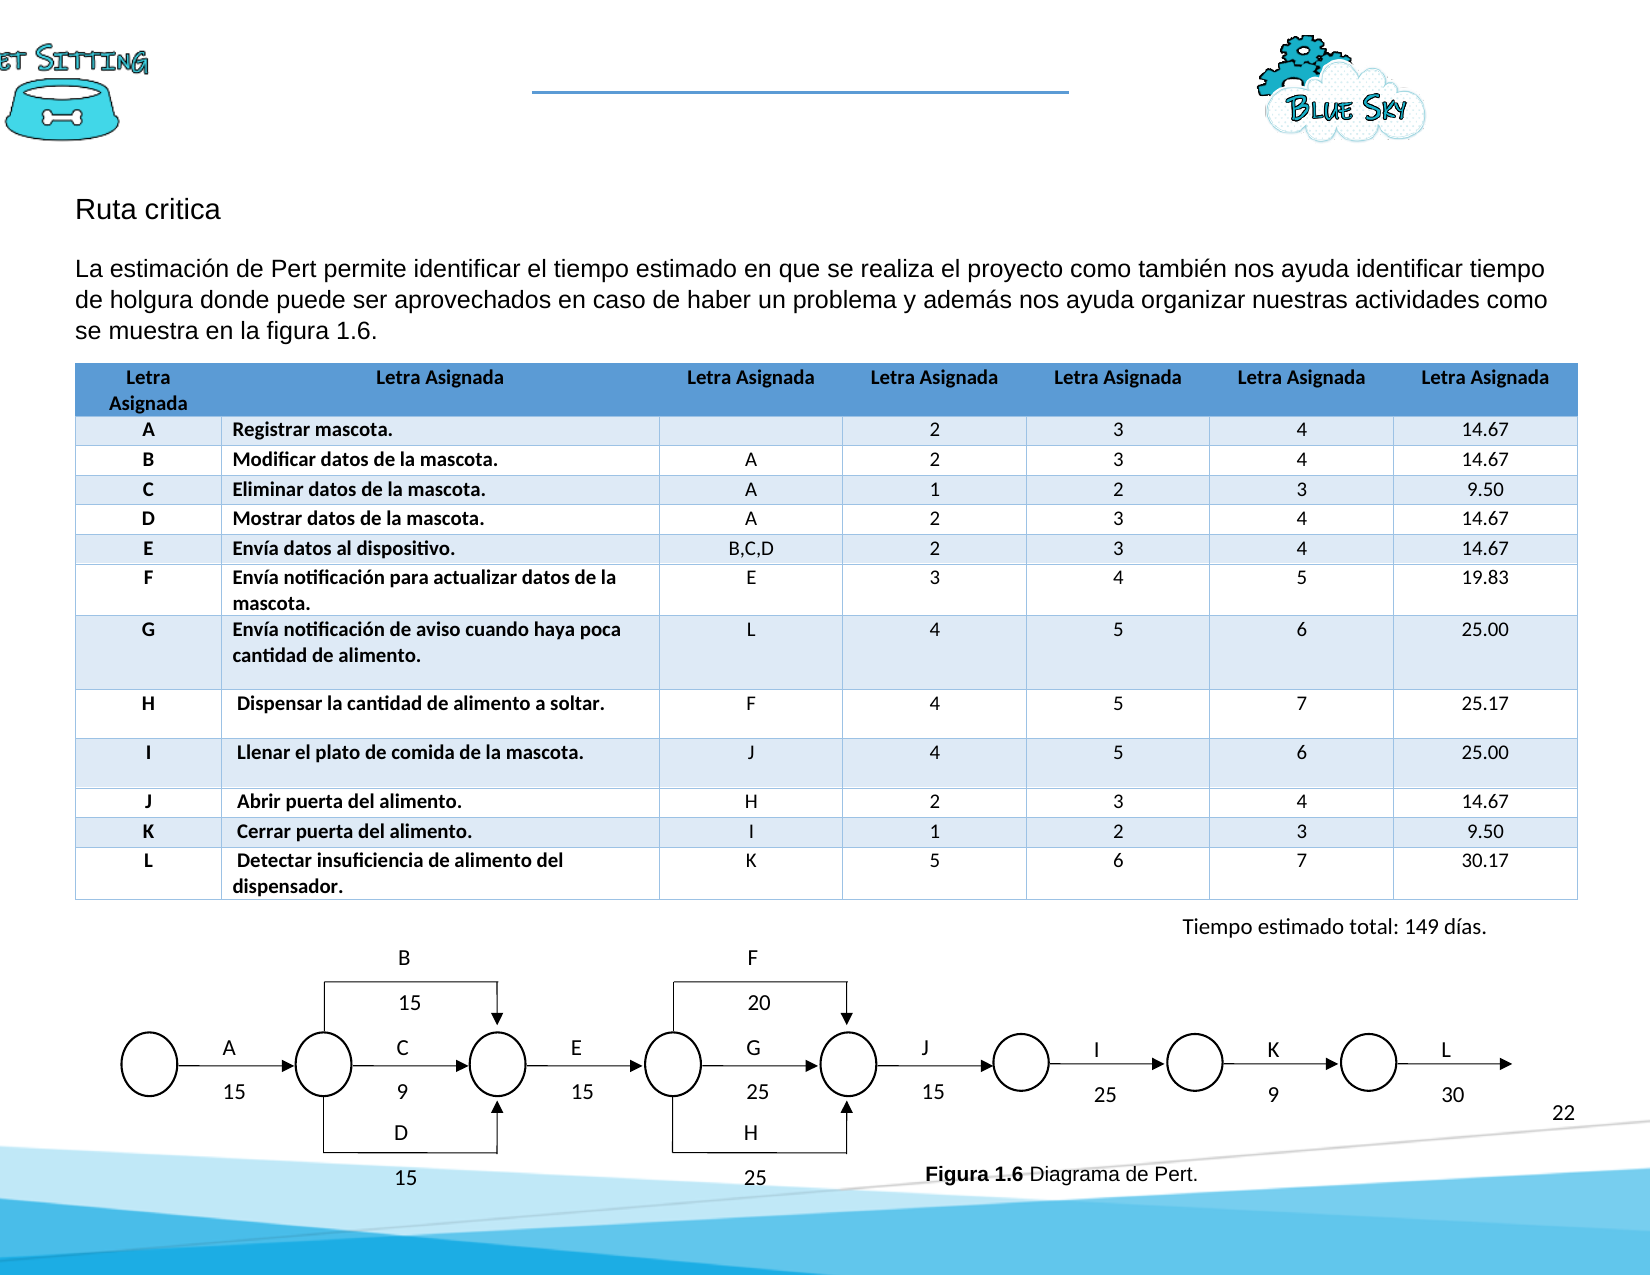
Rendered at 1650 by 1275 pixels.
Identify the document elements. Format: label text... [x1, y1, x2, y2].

table_cell Eliminar datos de la mascota. [222, 476, 659, 504]
table_cell 2 [843, 505, 1026, 534]
table_cell 14.67 [1394, 417, 1577, 445]
picture [324, 1109, 496, 1152]
table_cell H [660, 789, 842, 817]
table_cell H [76, 690, 221, 738]
table_cell F [660, 690, 842, 738]
table_cell 2 [1027, 818, 1209, 847]
table_cell 25.17 [1394, 690, 1577, 738]
table_cell Envía datos al dispositivo. [222, 535, 659, 563]
table_cell 5 [1027, 690, 1209, 738]
table_cell Mostrar datos de la mascota. [222, 505, 659, 534]
table_cell 2 [843, 789, 1026, 817]
table_cell 3 [1210, 818, 1393, 847]
table_cell 14.67 [1394, 789, 1577, 817]
table_cell L [660, 616, 842, 689]
table_header Letra Asignada [1210, 364, 1393, 416]
table_cell B,C,D [660, 535, 842, 563]
table_header Letra Asignada [660, 364, 842, 416]
table_cell 2 [843, 446, 1026, 475]
table_cell 3 [1027, 789, 1209, 817]
picture [0, 1109, 1650, 1275]
table_cell 7 [1210, 848, 1393, 898]
table_cell J [76, 789, 221, 817]
table_cell 4 [843, 616, 1026, 689]
table_cell 5 [843, 848, 1026, 898]
table_cell [660, 417, 842, 445]
table_cell 3 [1027, 505, 1209, 534]
table_cell F [76, 565, 221, 615]
table_cell A [660, 446, 842, 475]
table_cell Dispensar la cantidad de alimento a soltar. [222, 690, 659, 738]
table_cell 4 [1210, 789, 1393, 817]
table_cell 7 [1210, 690, 1393, 738]
subtitle Ruta critica [75, 192, 1575, 226]
table_cell 4 [843, 739, 1026, 787]
table_cell Modificar datos de la mascota. [222, 446, 659, 475]
table_cell 14.67 [1394, 446, 1577, 475]
table_cell A [76, 417, 221, 445]
table_header Letra Asignada [843, 364, 1026, 416]
table_cell 5 [1210, 565, 1393, 615]
table_cell E [660, 565, 842, 615]
table_cell Envía notificación para actualizar datos de la mascota. [222, 565, 659, 615]
picture [674, 1109, 846, 1152]
table_cell 3 [843, 565, 1026, 615]
table_cell 3 [1027, 535, 1209, 563]
table_cell K [76, 818, 221, 847]
table_cell 4 [1027, 565, 1209, 615]
table_cell 6 [1210, 616, 1393, 689]
table_cell 25.00 [1394, 616, 1577, 689]
table_header Letra Asignada [1394, 364, 1577, 416]
table_cell A [660, 476, 842, 504]
table_cell C [76, 476, 221, 504]
table_cell L [76, 848, 221, 898]
table_cell 5 [1027, 739, 1209, 787]
table_header Letra Asignada [222, 364, 659, 416]
table_cell Envía notificación de aviso cuando haya poca cantidad de alimento. [222, 616, 659, 689]
table_cell D [76, 505, 221, 534]
picture [0, 31, 158, 148]
table_header Letra Asignada [1027, 364, 1209, 416]
table_cell 5 [1027, 616, 1209, 689]
table_cell 30.17 [1394, 848, 1577, 898]
table_cell K [660, 848, 842, 898]
table_cell 3 [1210, 476, 1393, 504]
table_cell 25.00 [1394, 739, 1577, 787]
table_cell E [76, 535, 221, 563]
table_cell J [660, 739, 842, 787]
table_cell Registrar mascota. [222, 417, 659, 445]
table_cell 19.83 [1394, 565, 1577, 615]
table_cell 9.50 [1394, 476, 1577, 504]
table_cell 4 [1210, 417, 1393, 445]
table_cell B [76, 446, 221, 475]
table_cell Detectar insuficiencia de alimento del dispensador. [222, 848, 659, 898]
table_cell 2 [843, 535, 1026, 563]
table_cell 2 [1027, 476, 1209, 504]
table_cell Cerrar puerta del alimento. [222, 818, 659, 847]
table_cell 2 [843, 417, 1026, 445]
table_cell Llenar el plato de comida de la mascota. [222, 739, 659, 787]
table_cell 6 [1027, 848, 1209, 898]
table_cell 4 [1210, 446, 1393, 475]
table_cell 4 [1210, 535, 1393, 563]
table_cell 9.50 [1394, 818, 1577, 847]
table_cell I [660, 818, 842, 847]
table_cell 4 [1210, 505, 1393, 534]
table_cell 4 [843, 690, 1026, 738]
table_cell 1 [843, 818, 1026, 847]
table_cell 6 [1210, 739, 1393, 787]
table_cell 1 [843, 476, 1026, 504]
picture [1251, 35, 1431, 147]
table_header Letra Asignada [76, 364, 221, 416]
table_cell 3 [1027, 446, 1209, 475]
table_cell 14.67 [1394, 505, 1577, 534]
table_cell Abrir puerta del alimento. [222, 789, 659, 817]
table_cell A [660, 505, 842, 534]
table_cell G [76, 616, 221, 689]
text La estimación de Pert permite identificar el tiempo estimado en que se realiza el proyecto como también nos ayuda identificar tiempo de holgura donde puede ser aprovechados en caso de haber un problema y además nos ayuda organizar nuestras actividades como se muestra en la figura 1.6. [75, 253, 1575, 344]
table_cell 14.67 [1394, 535, 1577, 563]
table_cell I [76, 739, 221, 787]
table_cell 3 [1027, 417, 1209, 445]
